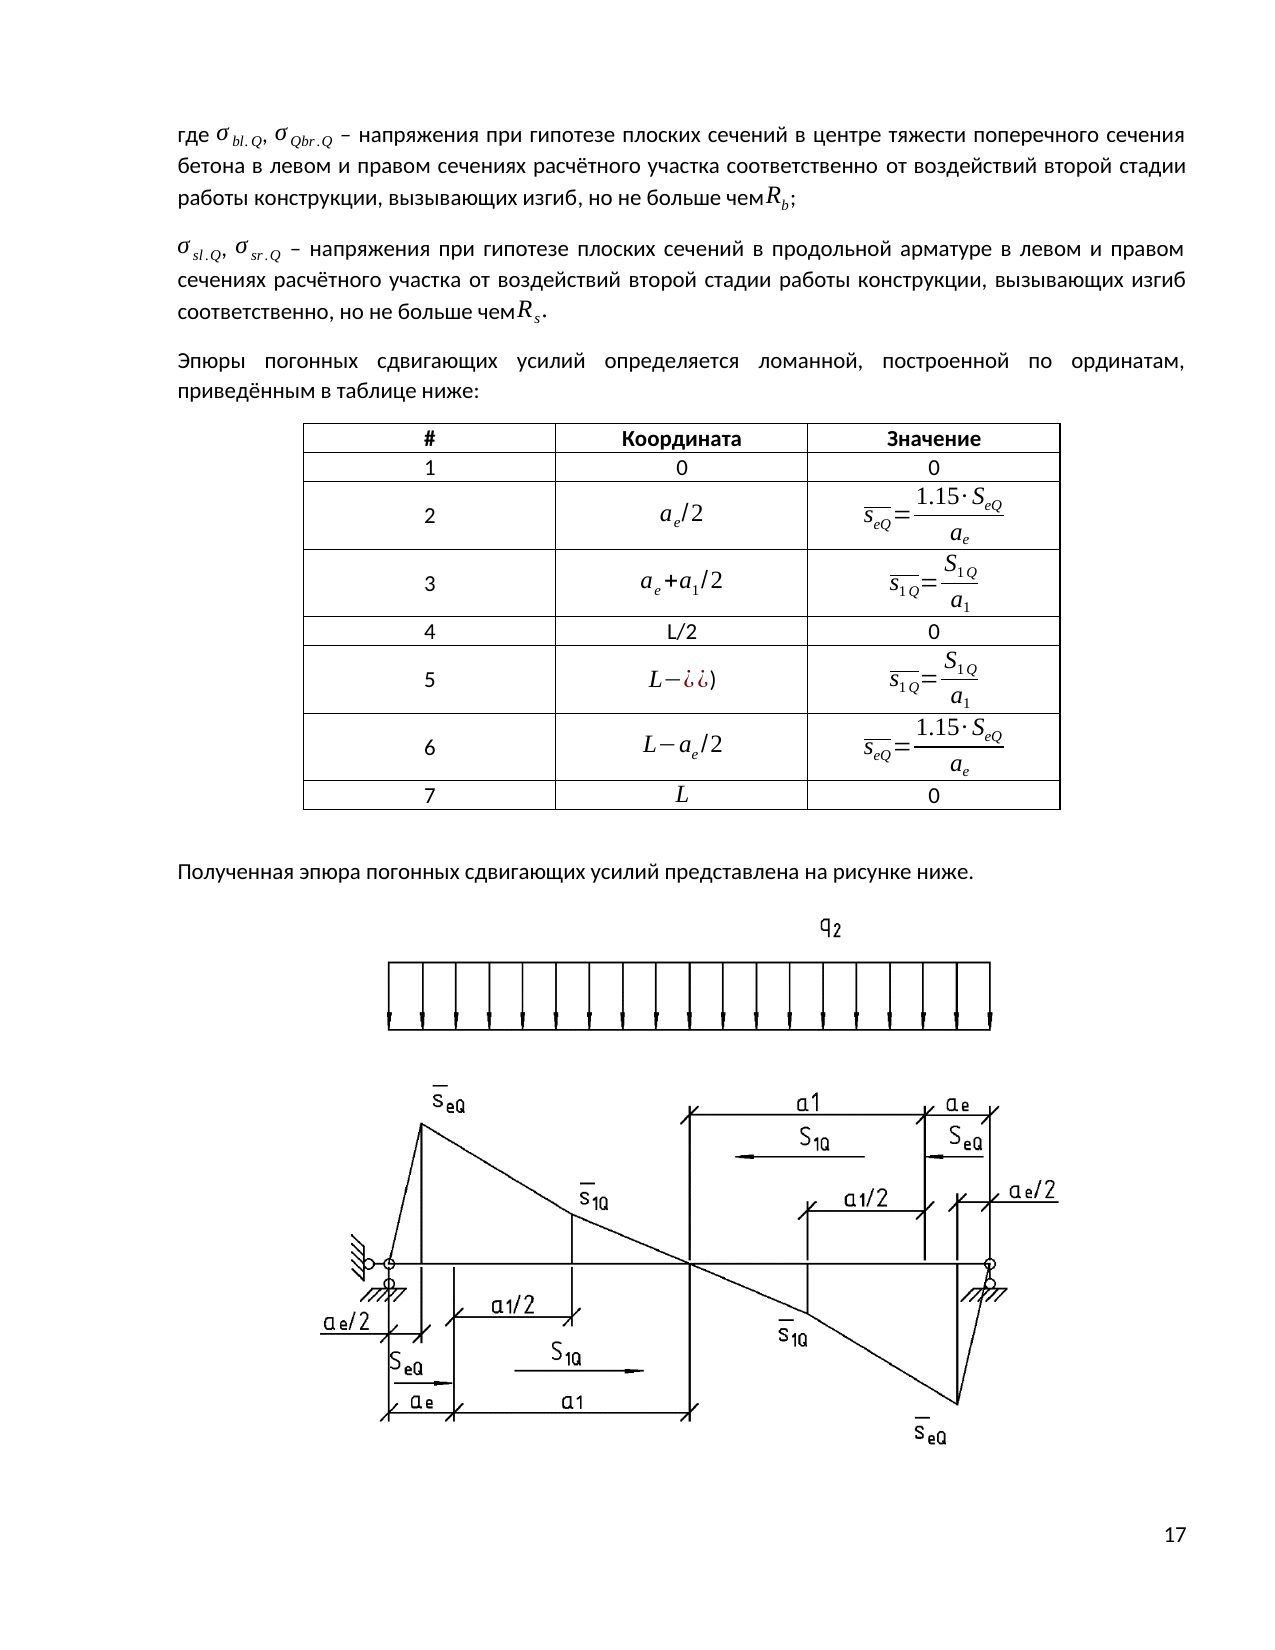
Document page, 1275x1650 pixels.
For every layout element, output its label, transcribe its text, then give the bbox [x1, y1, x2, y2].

text где , – напряжения при гипотезе плоских сечений в центре тяжести поперечного сечения бетона в левом и правом сечениях расчётного участка соответственно от воздействий второй стадии работы конструкции, вызывающих изгиб, но не больше чем; [177, 118, 1186, 213]
table_cell 3 [304, 550, 555, 616]
table_cell L/2 [556, 617, 807, 645]
table_cell ) [556, 646, 807, 712]
table_header # [304, 424, 555, 452]
table_cell 4 [304, 617, 555, 645]
table_cell 0 [556, 453, 807, 481]
text Эпюры погонных сдвигающих усилий определяется ломанной, построенной по ординатам, приведённым в таблице ниже: [177, 346, 1186, 404]
table_cell [808, 550, 1059, 616]
table_cell 1 [304, 453, 555, 481]
table_cell 7 [304, 781, 555, 809]
table_cell [808, 646, 1059, 712]
table_cell [556, 714, 807, 780]
table_header Координата [556, 424, 807, 452]
text Полученная эпюра погонных сдвигающих усилий представлена на рисунке ниже. [177, 857, 1186, 885]
table_cell [556, 781, 807, 809]
table_cell [808, 482, 1059, 549]
table_cell [556, 482, 807, 549]
table_cell 0 [808, 617, 1059, 645]
table_header Значение [808, 424, 1059, 452]
text , – напряжения при гипотезе плоских сечений в продольной арматуре в левом и правом сечениях расчётного участка от воздействий второй стадии работы конструкции, вызывающих изгиб соответственно, но не больше чем [177, 232, 1186, 327]
picture [296, 903, 1067, 1451]
table_cell 2 [304, 482, 555, 549]
table_cell [808, 714, 1059, 780]
table_cell 5 [304, 646, 555, 712]
table_cell [556, 550, 807, 616]
table_cell 6 [304, 714, 555, 780]
table_cell 0 [808, 781, 1059, 809]
table_cell 0 [808, 453, 1059, 481]
